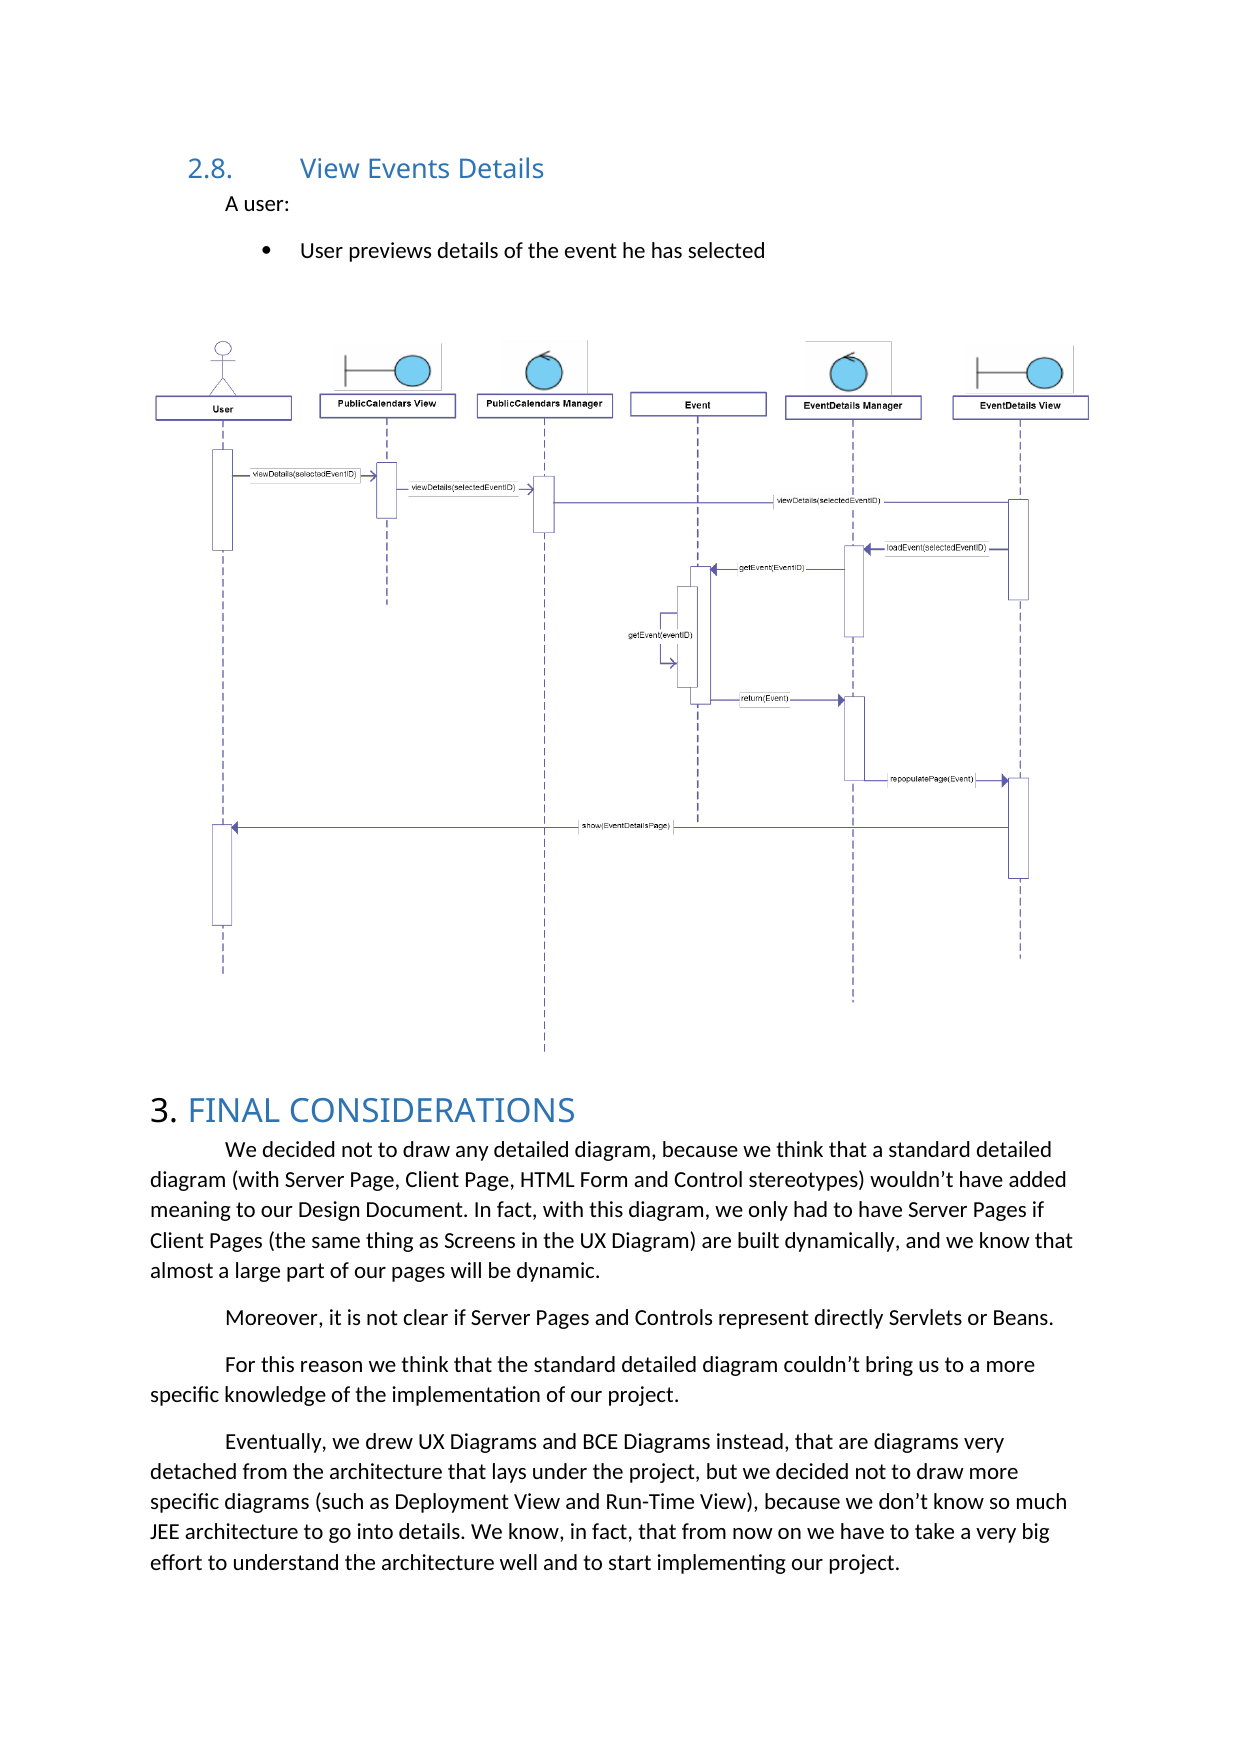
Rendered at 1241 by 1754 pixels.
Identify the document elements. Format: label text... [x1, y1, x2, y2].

text For this reason we think that the standard detailed diagram couldn’t bring us to a more specific knowledge of the implementation of our project. [150, 1350, 1090, 1408]
subtitle FINAL CONSIDERATIONS [150, 1087, 1090, 1132]
text A user: [150, 189, 1090, 217]
picture [150, 335, 1091, 1060]
text We decided not to draw any detailed diagram, because we think that a standard detailed diagram (with Server Page, Client Page, HTML Form and Control stereotypes) wouldn’t have added meaning to our Design Document. In fact, with this diagram, we only had to have Server Pages if Client Pages (the same thing as Screens in the UX Diagram) are built dynamically, and we know that almost a large part of our pages will be dynamic. [150, 1135, 1090, 1284]
subtitle View Events Details [187, 150, 1090, 187]
text Moreover, it is not clear if Server Pages and Controls represent directly Servlets or Beans. [150, 1303, 1090, 1331]
list User previews details of the event he has selected [262, 236, 1090, 264]
text Eventually, we drew UX Diagrams and BCE Diagrams instead, that are diagrams very detached from the architecture that lays under the project, but we decided not to draw more specific diagrams (such as Deployment View and Run-Time View), because we don’t know so much JEE architecture to go into details. We know, in fact, that from now on we have to take a very big effort to understand the architecture well and to start implementing our project. [150, 1427, 1090, 1576]
